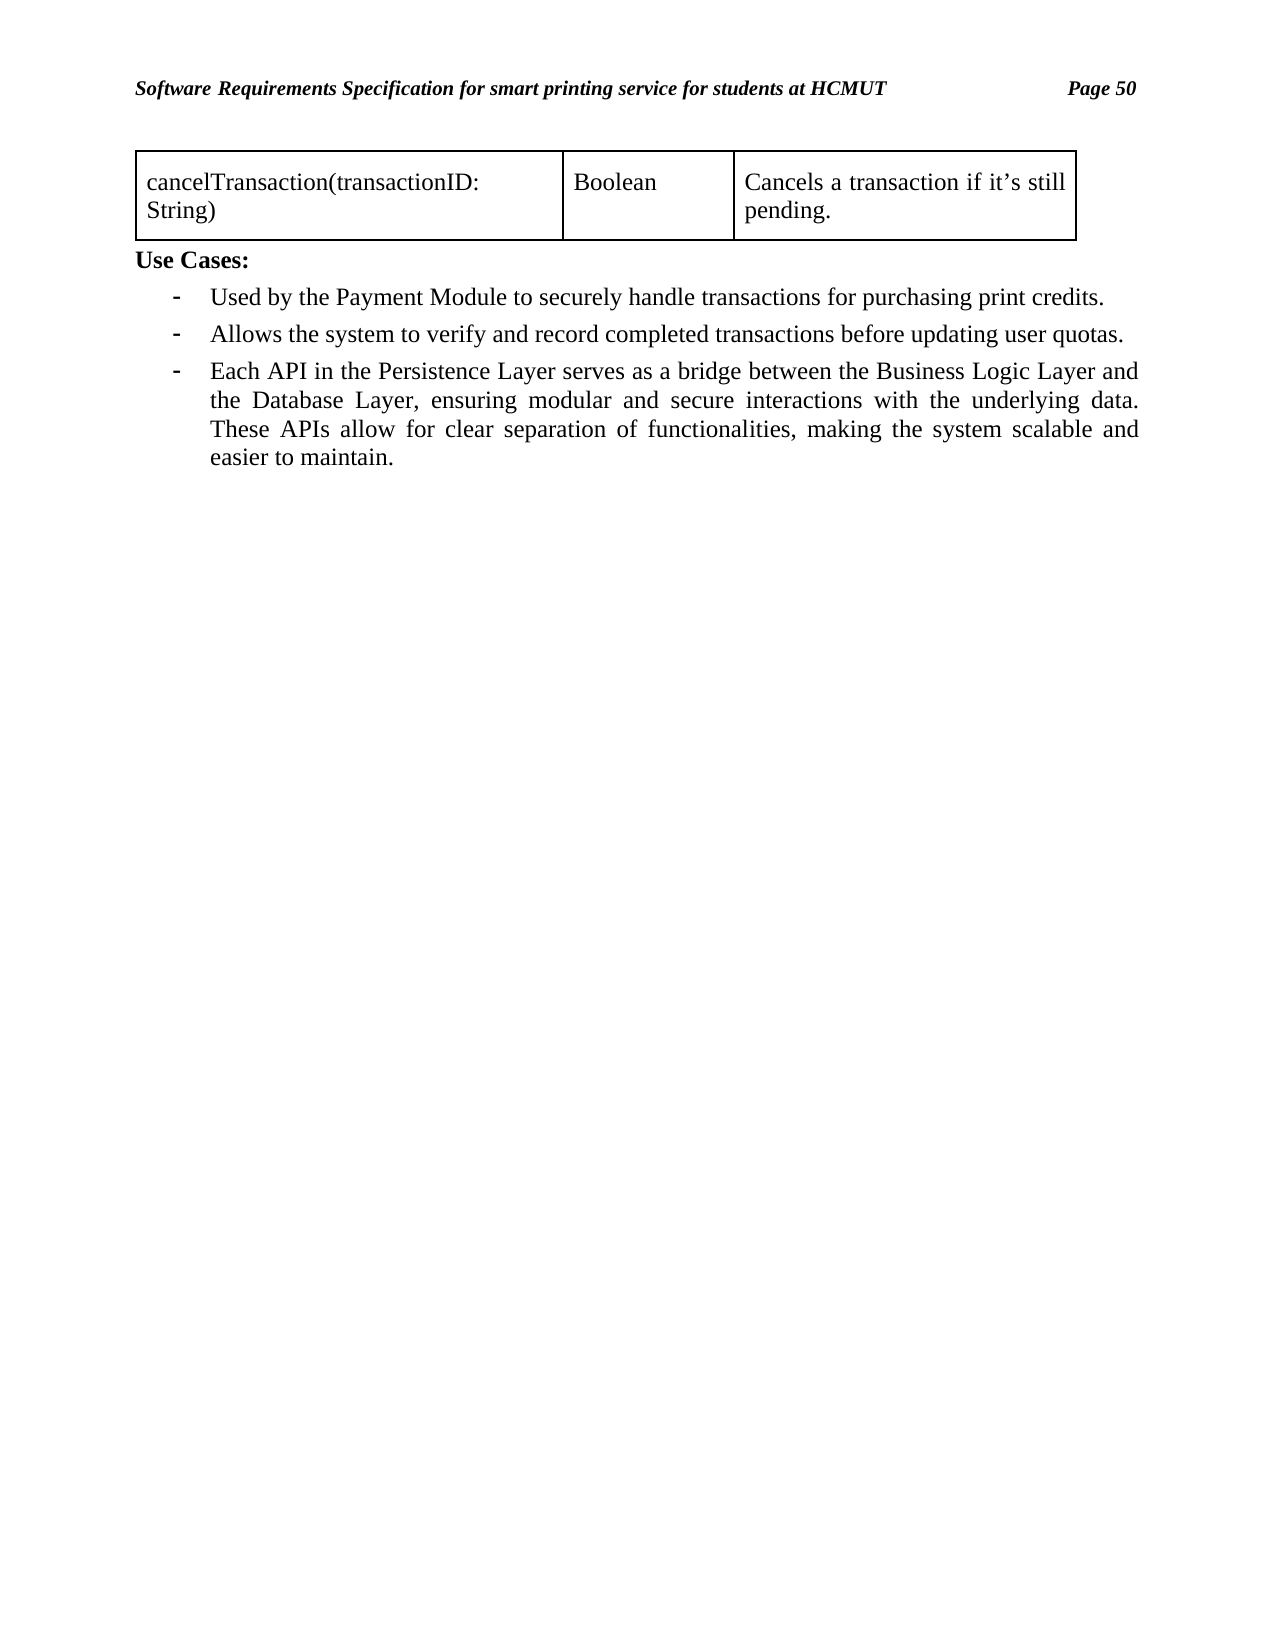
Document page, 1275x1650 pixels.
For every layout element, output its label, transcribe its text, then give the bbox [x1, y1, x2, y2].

list Each API in the Persistence Layer serves as a bridge between the Business Logic Layer and the Database Layer, ensuring modular and secure interactions with the underlying data. These APIs allow for clear separation of functionalities, making the system scalable and easier to maintain. [172, 356, 1140, 471]
text Use Cases: [135, 245, 1140, 274]
table_cell Cancels a transaction if it’s still pending. [735, 152, 1075, 239]
list Allows the system to verify and record completed transactions before updating user quotas. [172, 319, 1140, 348]
list Used by the Payment Module to securely handle transactions for purchasing print credits. [172, 282, 1140, 311]
table_cell Boolean [564, 152, 733, 239]
table_cell cancelTransaction(transactionID: String) [137, 152, 562, 239]
